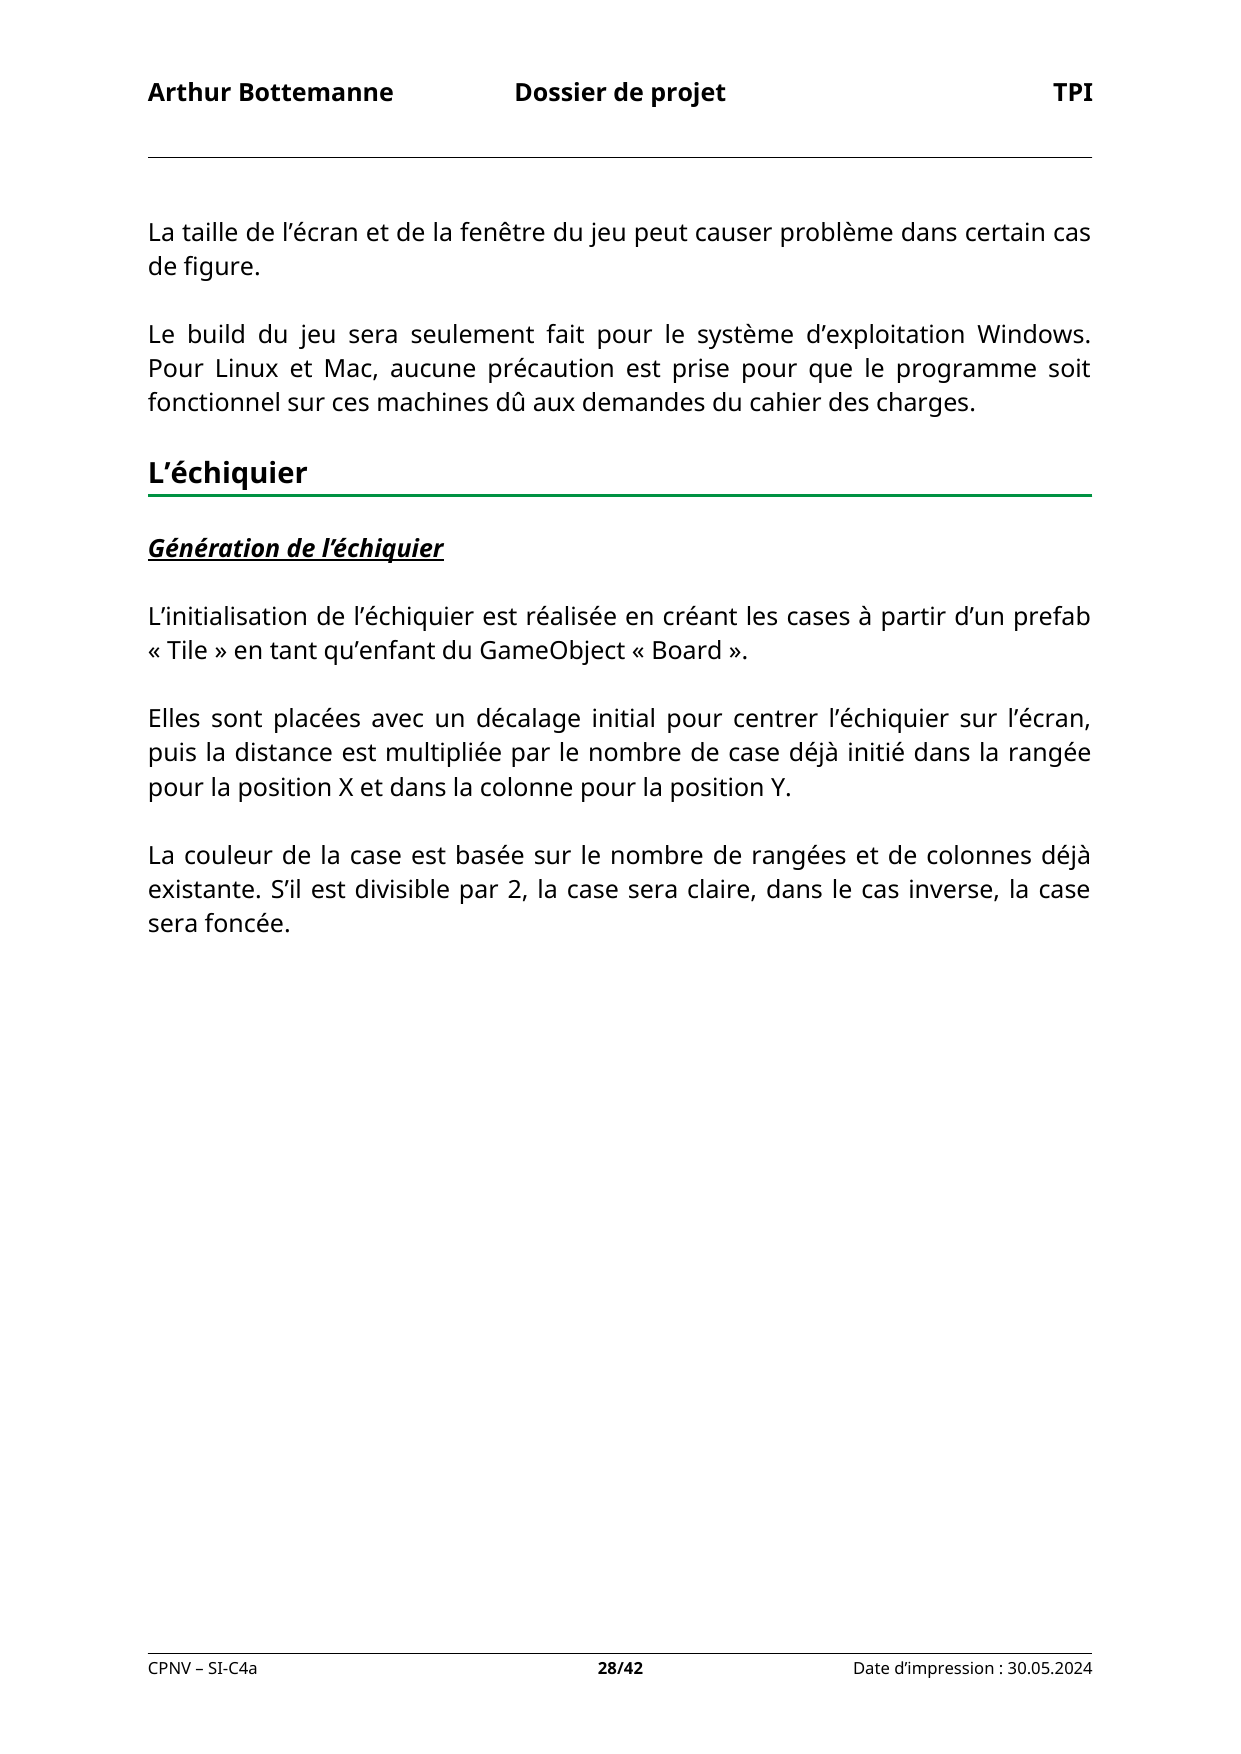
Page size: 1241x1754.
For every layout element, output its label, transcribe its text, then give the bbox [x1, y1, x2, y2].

text L’initialisation de l’échiquier est réalisée en créant les cases à partir d’un prefab « Tile » en tant qu’enfant du GameObject « Board ». [148, 599, 1092, 667]
text Elles sont placées avec un décalage initial pour centrer l’échiquier sur l’écran, puis la distance est multipliée par le nombre de case déjà initié dans la rangée pour la position X et dans la colonne pour la position Y. [148, 701, 1092, 803]
subtitle Génération de l’échiquier [148, 531, 1092, 565]
text La taille de l’écran et de la fenêtre du jeu peut causer problème dans certain cas de figure. [148, 214, 1092, 282]
text La couleur de la case est basée sur le nombre de rangées et de colonnes déjà existante. S’il est divisible par 2, la case sera claire, dans le cas inverse, la case sera foncée. [148, 837, 1092, 939]
text Le build du jeu sera seulement fait pour le système d’exploitation Windows. Pour Linux et Mac, aucune précaution est prise pour que le programme soit fonctionnel sur ces machines dû aux demandes du cahier des charges. [148, 317, 1092, 419]
subtitle L’échiquier [148, 453, 1092, 494]
